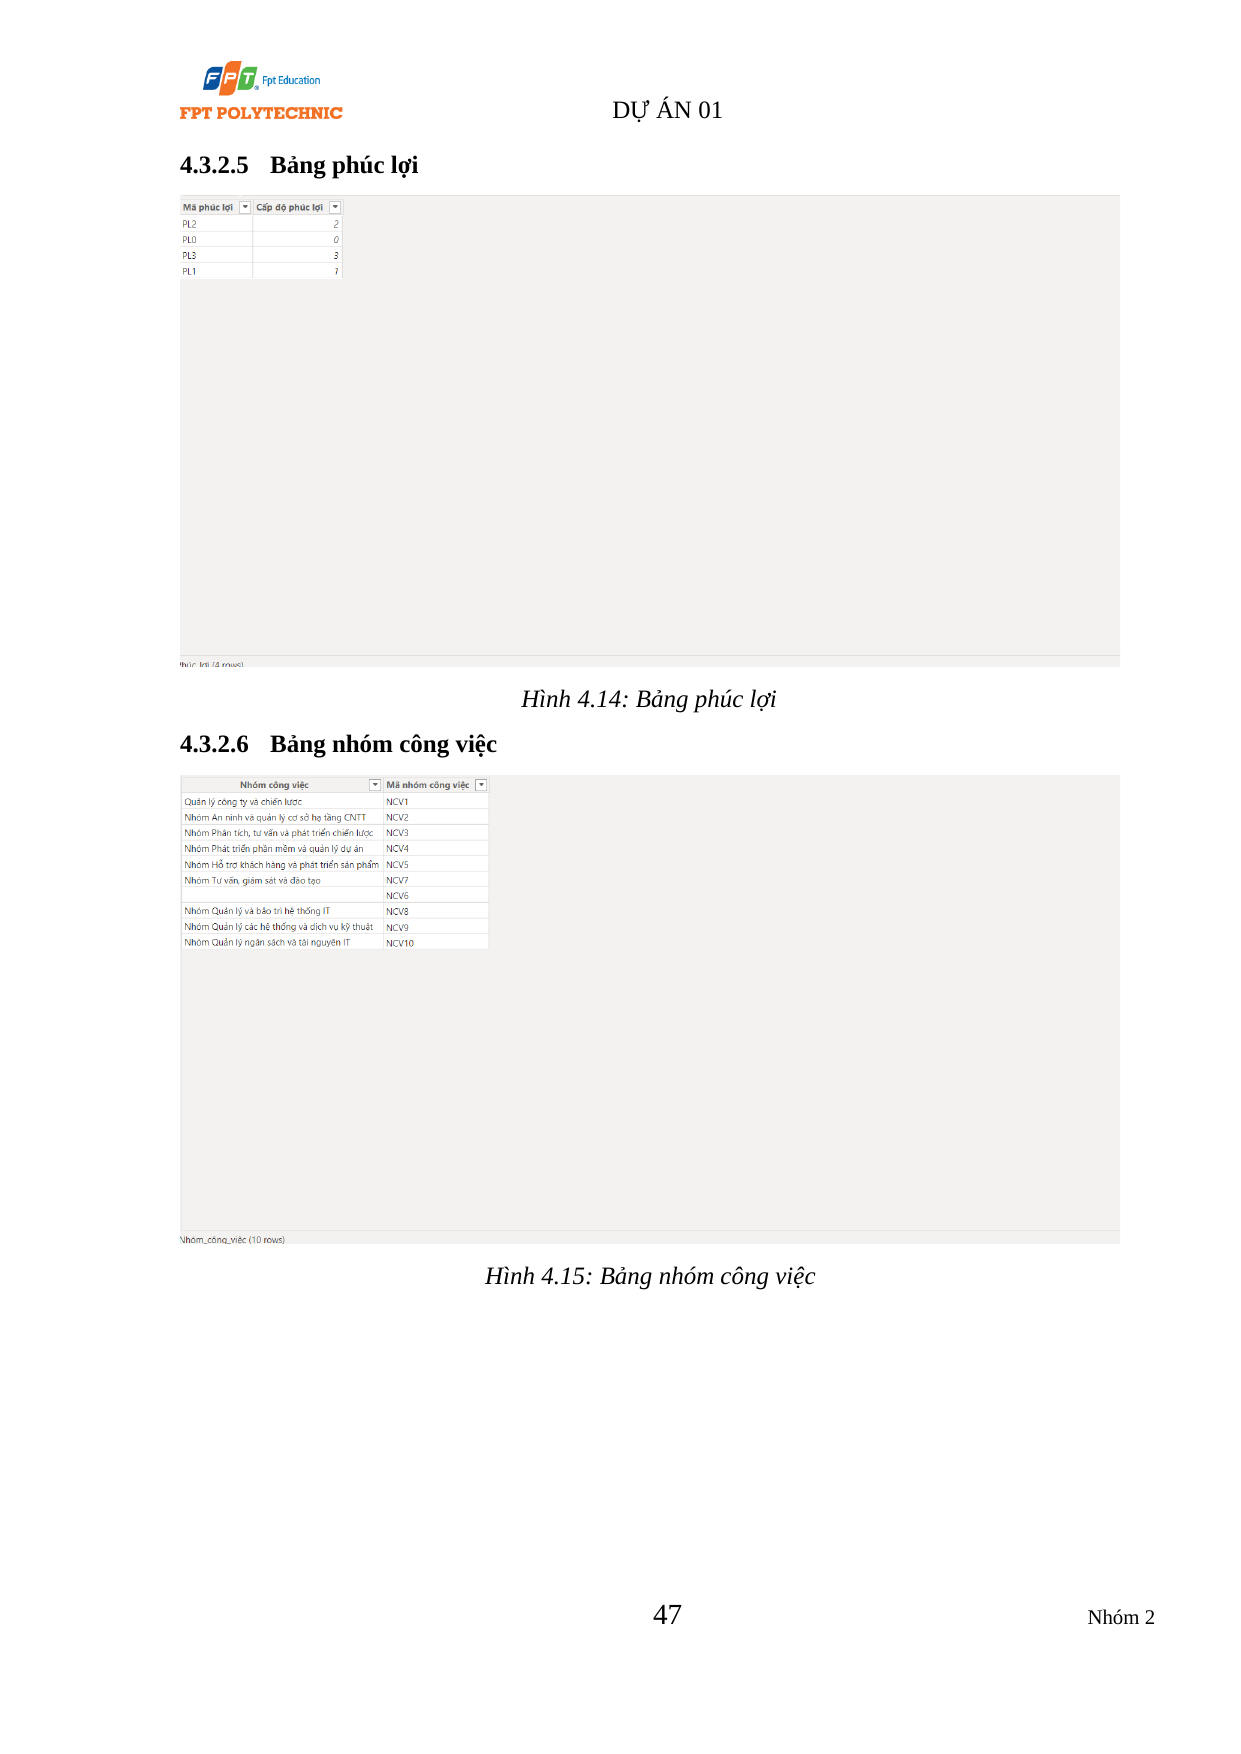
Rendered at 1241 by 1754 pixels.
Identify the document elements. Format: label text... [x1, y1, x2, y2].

subtitle Bảng phúc lợi [180, 150, 1120, 179]
subtitle Bảng nhóm công việc [180, 729, 1120, 758]
text Hình 4.14: Bảng phúc lợi [180, 684, 1120, 713]
picture [180, 195, 1121, 667]
text Hình 4.15: Bảng nhóm công việc [180, 1261, 1120, 1290]
picture [180, 61, 344, 119]
picture [180, 775, 1121, 1244]
